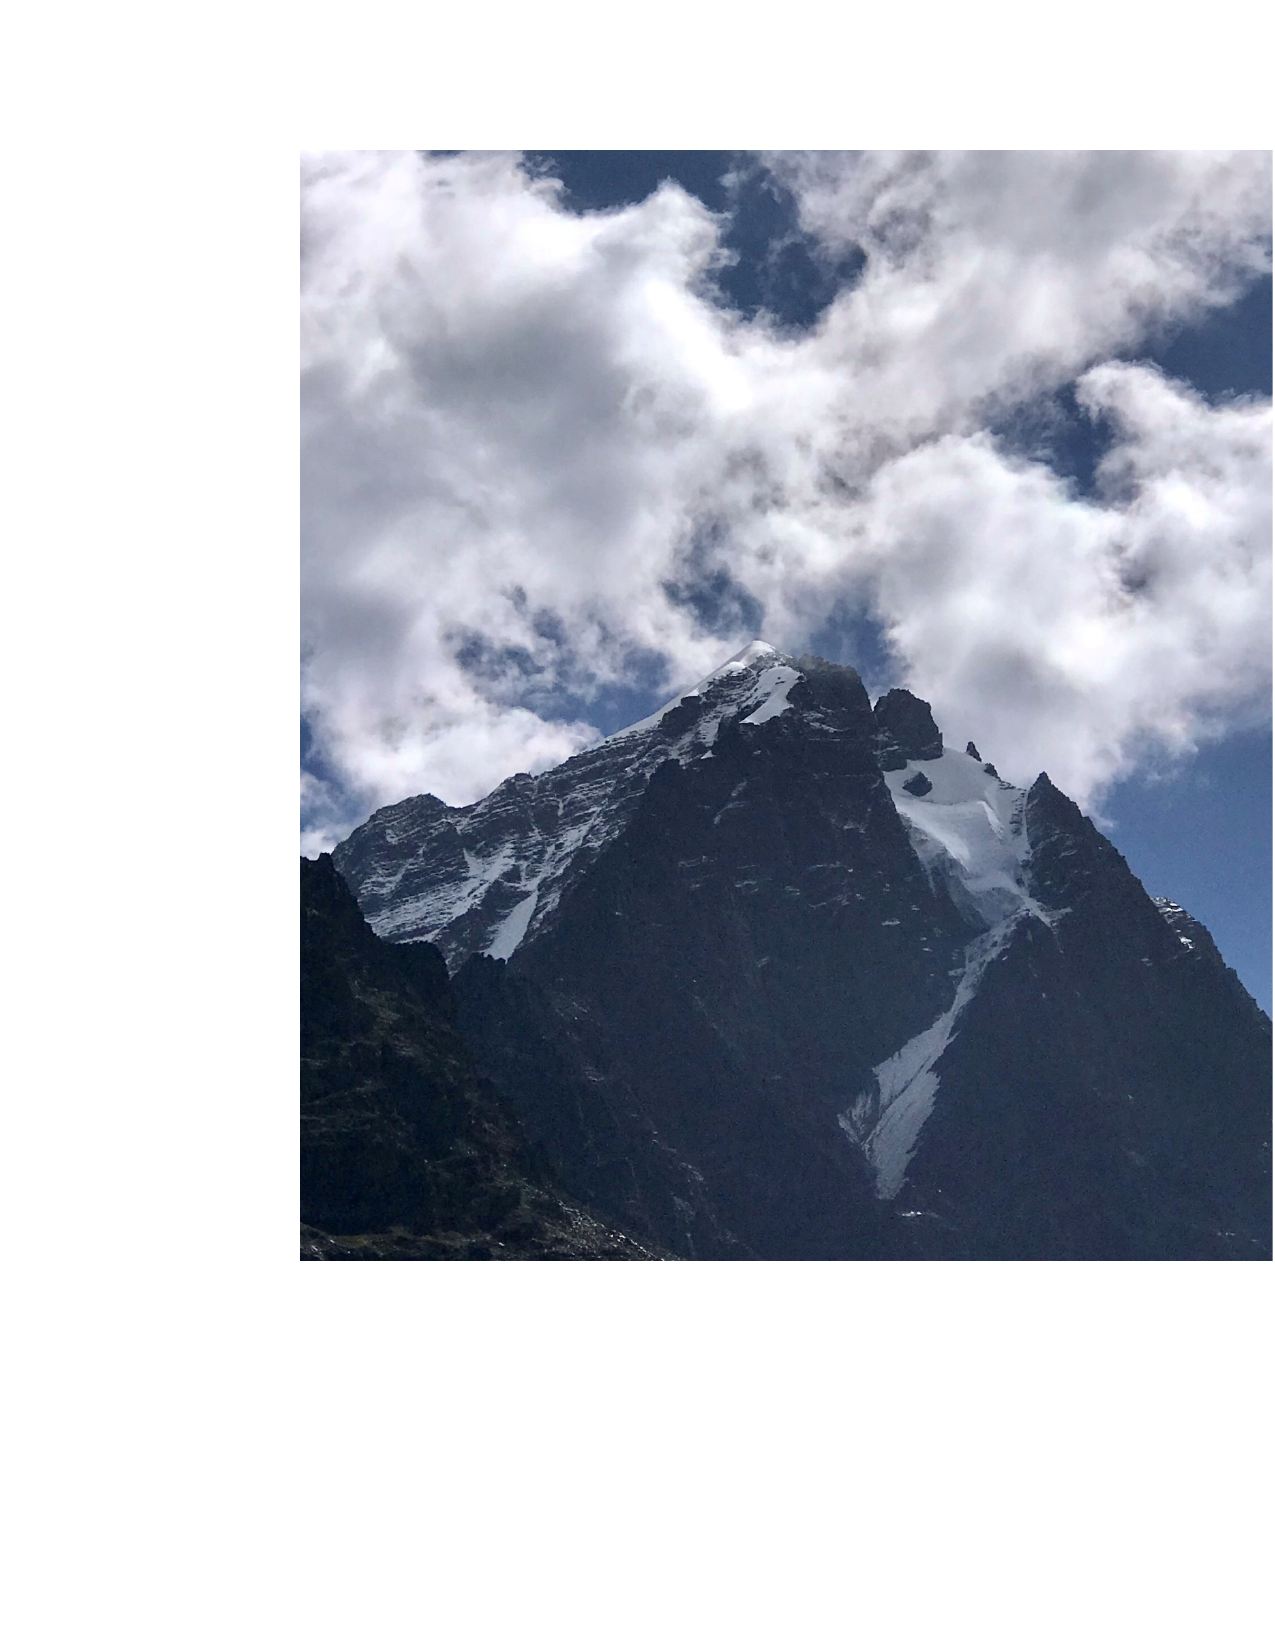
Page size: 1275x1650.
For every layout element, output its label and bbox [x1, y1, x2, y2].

picture [300, 150, 1273, 1261]
